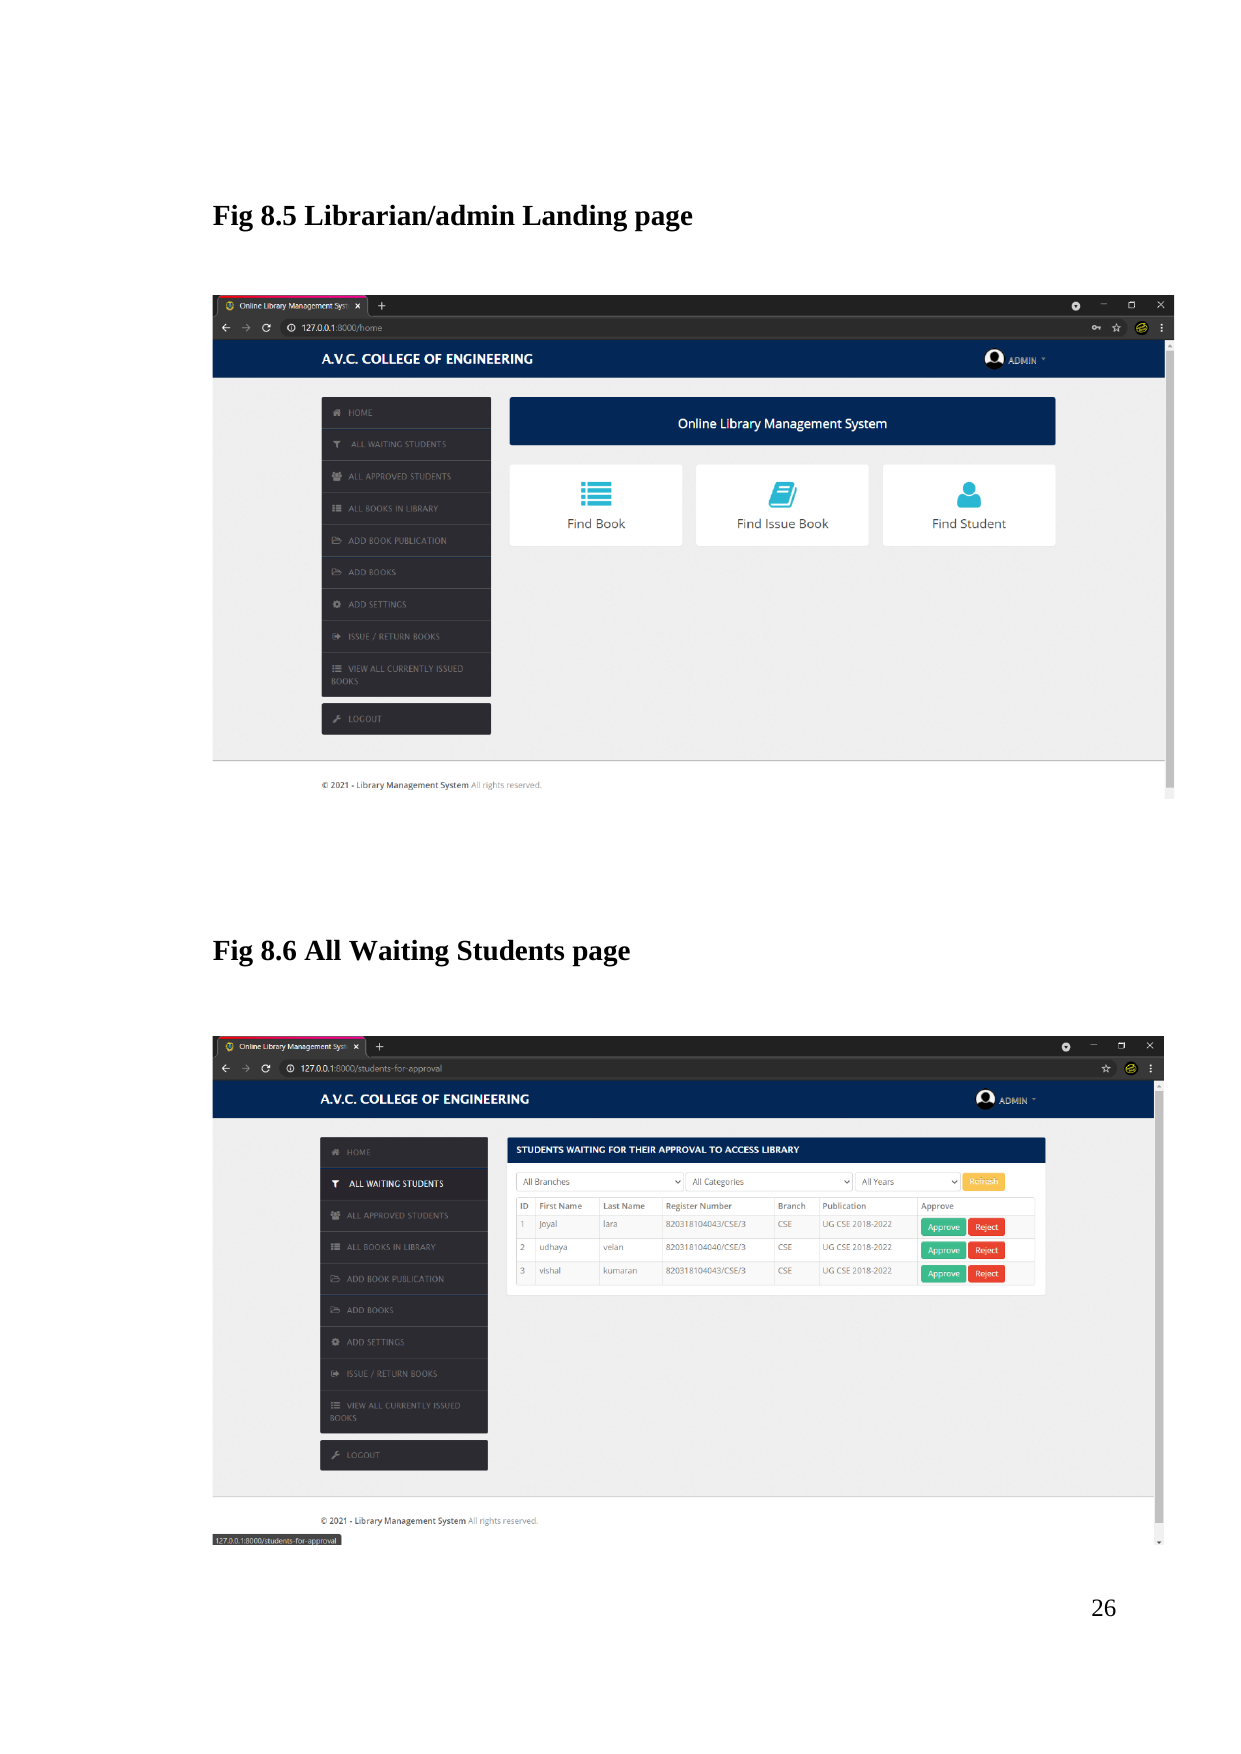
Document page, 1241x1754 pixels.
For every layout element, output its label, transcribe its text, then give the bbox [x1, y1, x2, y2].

text Fig 8.5 Librarian/admin Landing page [213, 198, 1116, 232]
picture [212, 1036, 1164, 1545]
picture [212, 295, 1175, 799]
text Fig 8.6 All Waiting Students page [213, 933, 1116, 967]
